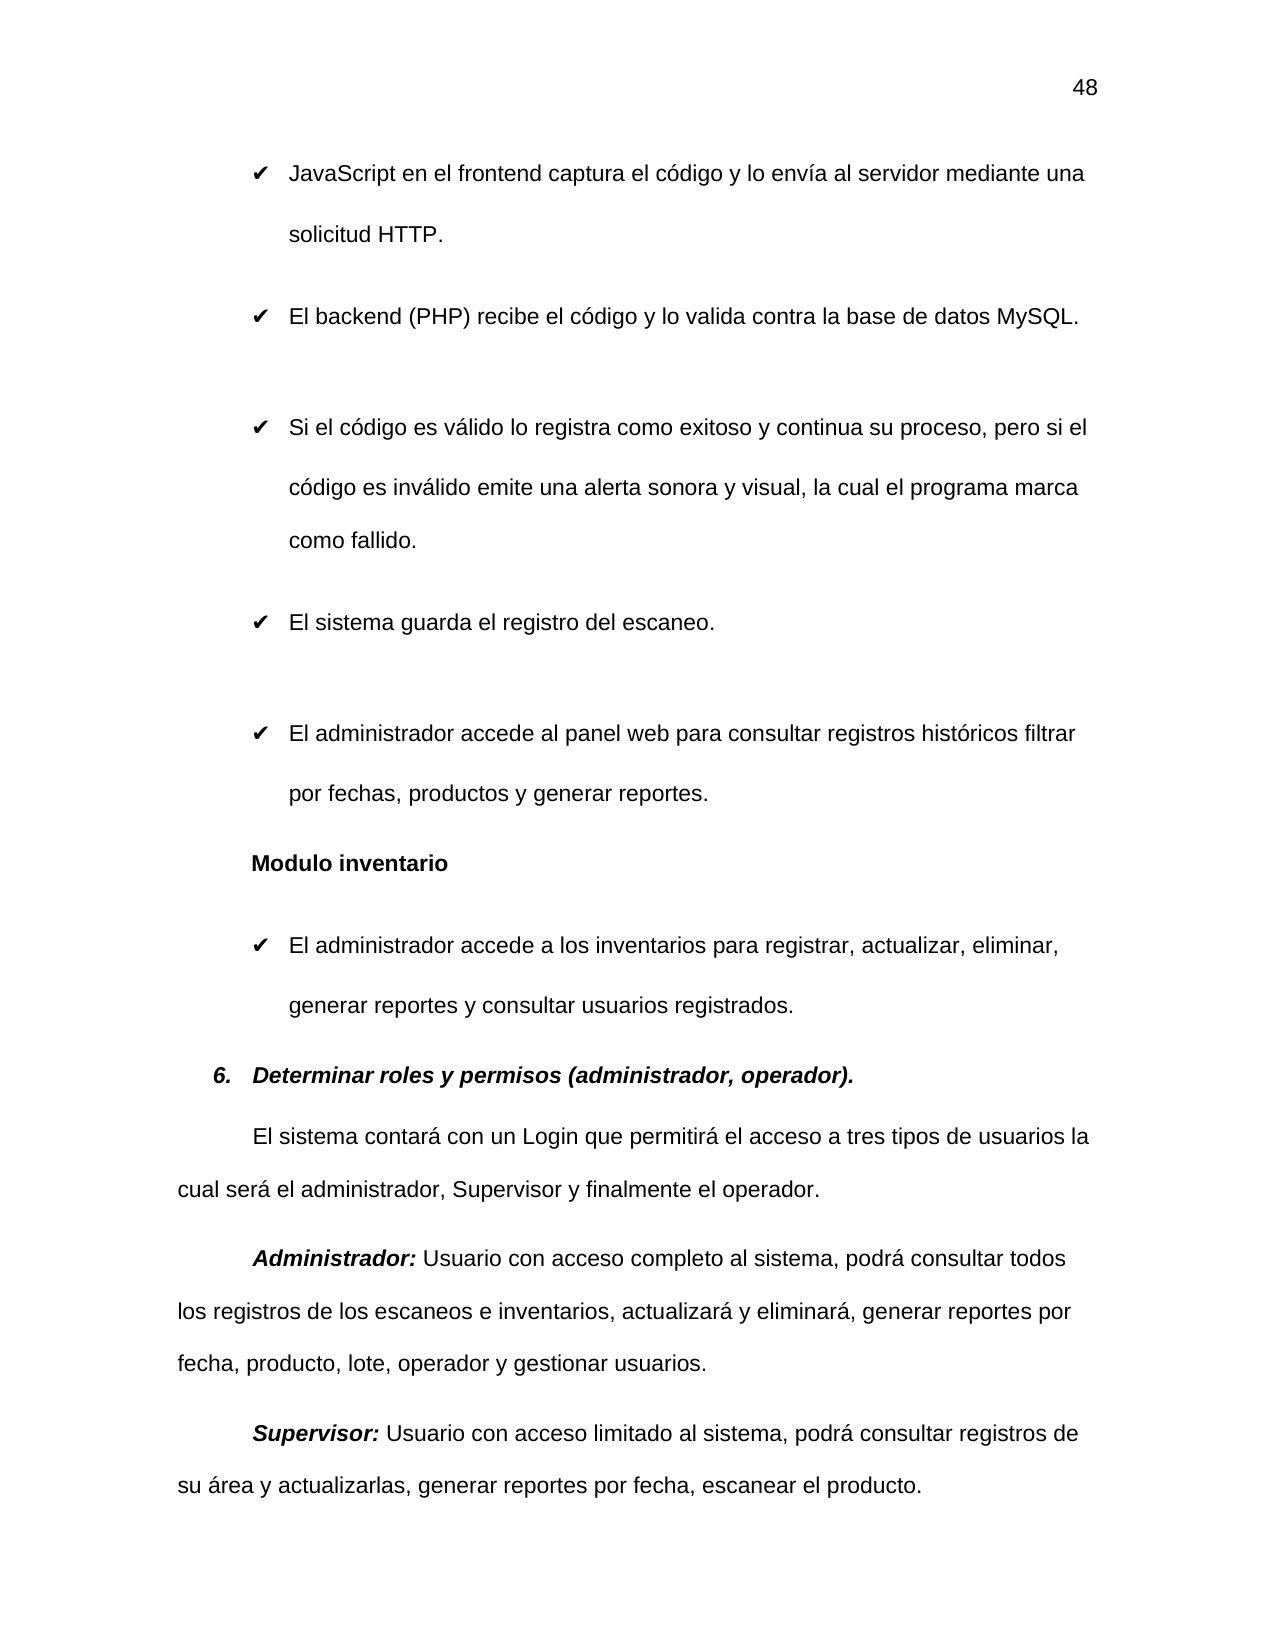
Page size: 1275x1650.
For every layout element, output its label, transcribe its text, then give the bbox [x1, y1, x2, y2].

text Supervisor: Usuario con acceso limitado al sistema, podrá consultar registros de su área y actualizarlas, generar reportes por fecha, escanear el producto. [177, 1420, 1098, 1499]
text Administrador: Usuario con acceso completo al sistema, podrá consultar todos los registros de los escaneos e inventarios, actualizará y eliminará, generar reportes por fecha, producto, lote, operador y gestionar usuarios. [177, 1245, 1098, 1377]
list JavaScript en el frontend captura el código y lo envía al servidor mediante una solicitud HTTP. [251, 148, 1098, 247]
list Si el código es válido lo registra como exitoso y continua su proceso, pero si el código es inválido emite una alerta sonora y visual, la cual el programa marca como fallido. [251, 401, 1098, 553]
text Modulo inventario [251, 850, 1098, 876]
list El administrador accede al panel web para consultar registros históricos filtrar por fechas, productos y generar reportes. [251, 707, 1098, 807]
list El administrador accede a los inventarios para registrar, actualizar, eliminar, generar reportes y consultar usuarios registrados. [251, 919, 1098, 1019]
subtitle Determinar roles y permisos (administrador, operador). [177, 1062, 1098, 1088]
list El sistema guarda el registro del escaneo. [251, 596, 1098, 643]
list El backend (PHP) recibe el código y lo valida contra la base de datos MySQL. [251, 290, 1098, 337]
text El sistema contará con un Login que permitirá el acceso a tres tipos de usuarios la cual será el administrador, Supervisor y finalmente el operador. [177, 1123, 1098, 1202]
